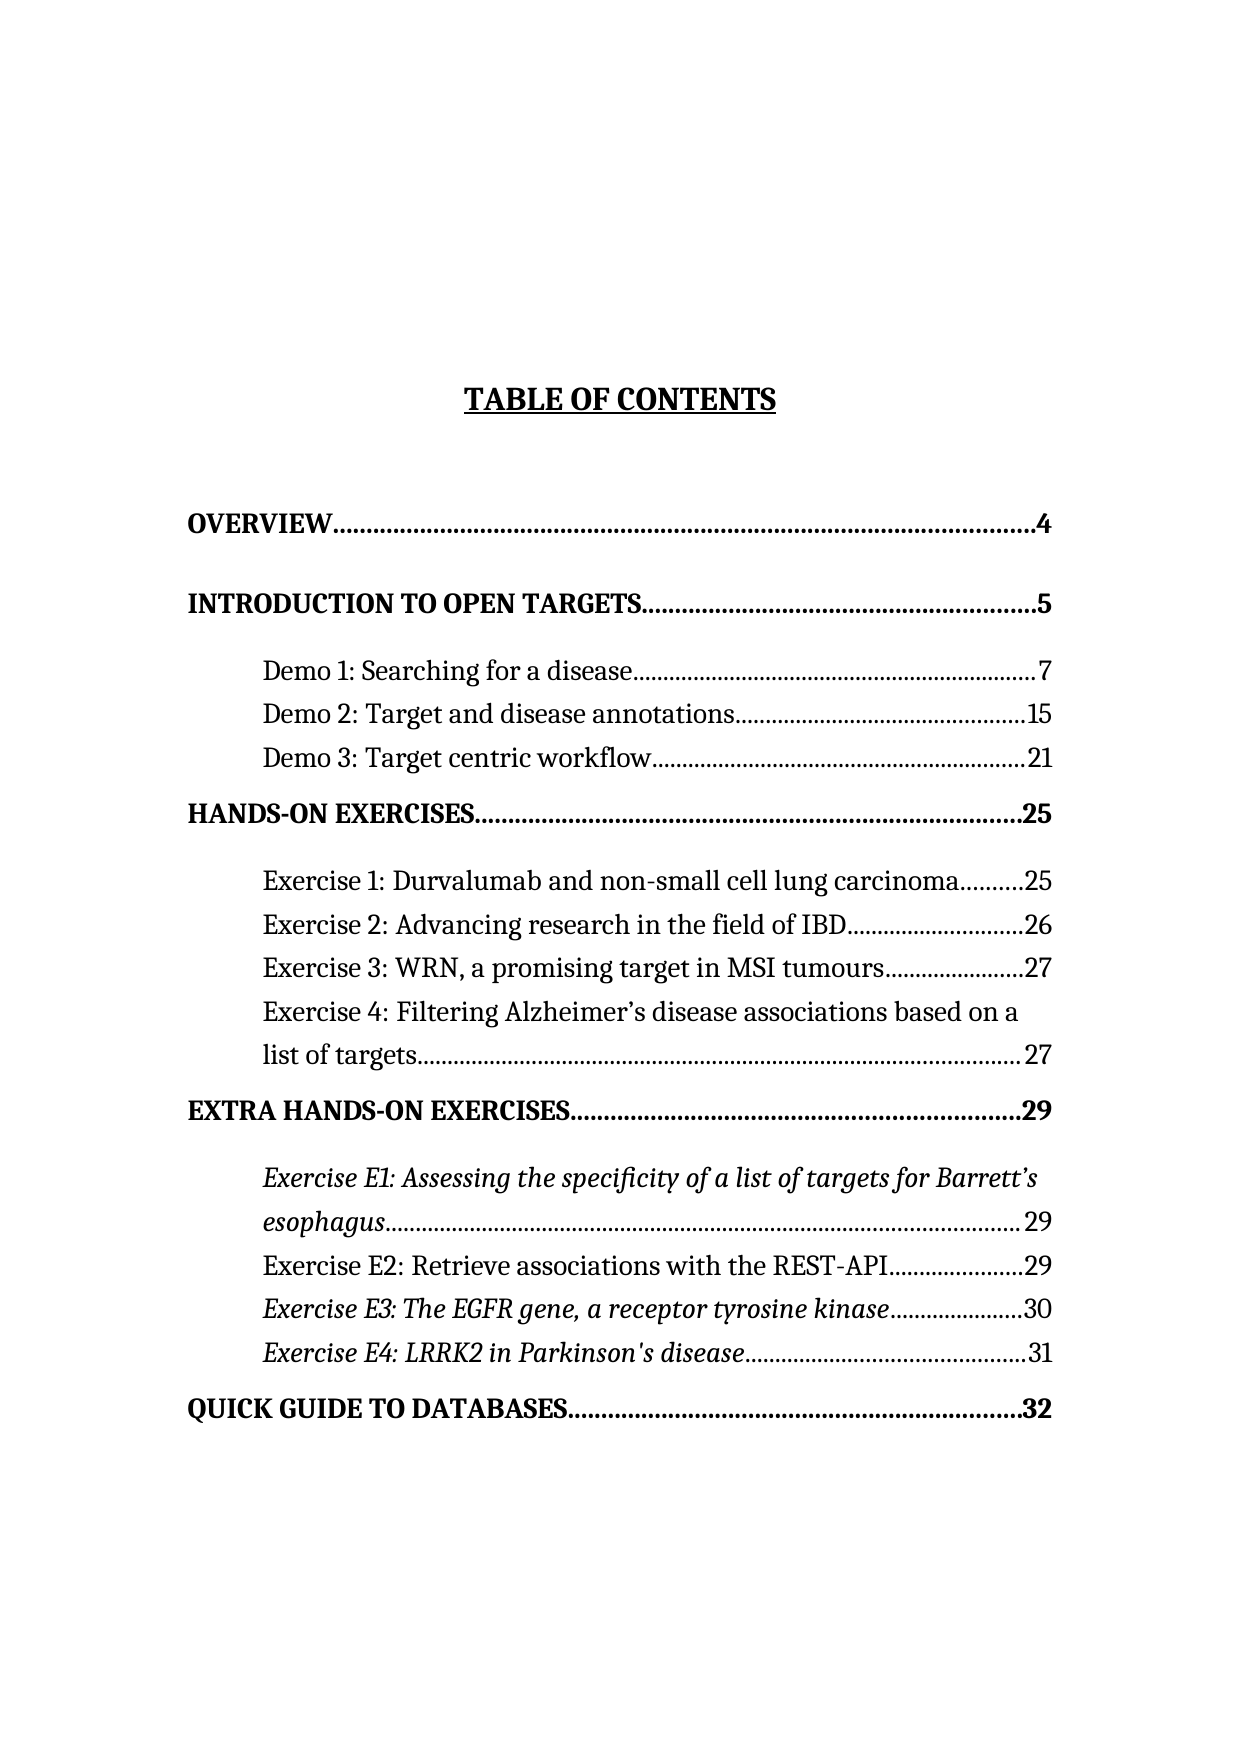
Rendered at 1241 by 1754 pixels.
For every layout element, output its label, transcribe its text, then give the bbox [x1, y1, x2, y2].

text Demo 2: Target and disease annotations 15 [262, 698, 1053, 731]
text Demo 1: Searching for a disease 7 [262, 654, 1053, 688]
text Exercise 1: Durvalumab and non-small cell lung carcinoma 25 [262, 864, 1053, 898]
text HANDS-ON EXERCISES 25 [187, 797, 1053, 831]
text Demo 3: Target centric workflow 21 [262, 741, 1053, 775]
text OVERVIEW 4 [187, 507, 1053, 541]
text Exercise 3: WRN, a promising target in MSI tumours 27 [262, 951, 1053, 985]
text Exercise E3: The EGFR gene, a receptor tyrosine kinase 30 [262, 1292, 1053, 1326]
text Exercise E1: Assessing the specificity of a list of targets for Barrett’s esophagus 29 [262, 1162, 1053, 1239]
text EXTRA HANDS-ON EXERCISES 29 [187, 1094, 1053, 1128]
text TABLE OF CONTENTS [187, 380, 1053, 418]
text INTRODUCTION TO OPEN TARGETS 5 [187, 587, 1053, 621]
text Exercise 4: Filtering Alzheimer’s disease associations based on a list of targets 27 [262, 995, 1053, 1072]
text Exercise 2: Advancing research in the field of IBD 26 [262, 908, 1053, 941]
text Exercise E2: Retrieve associations with the REST-API 29 [262, 1249, 1053, 1282]
text QUICK GUIDE TO DATABASES 32 [187, 1392, 1053, 1425]
text Exercise E4: LRRK2 in Parkinson's disease 31 [262, 1336, 1053, 1369]
